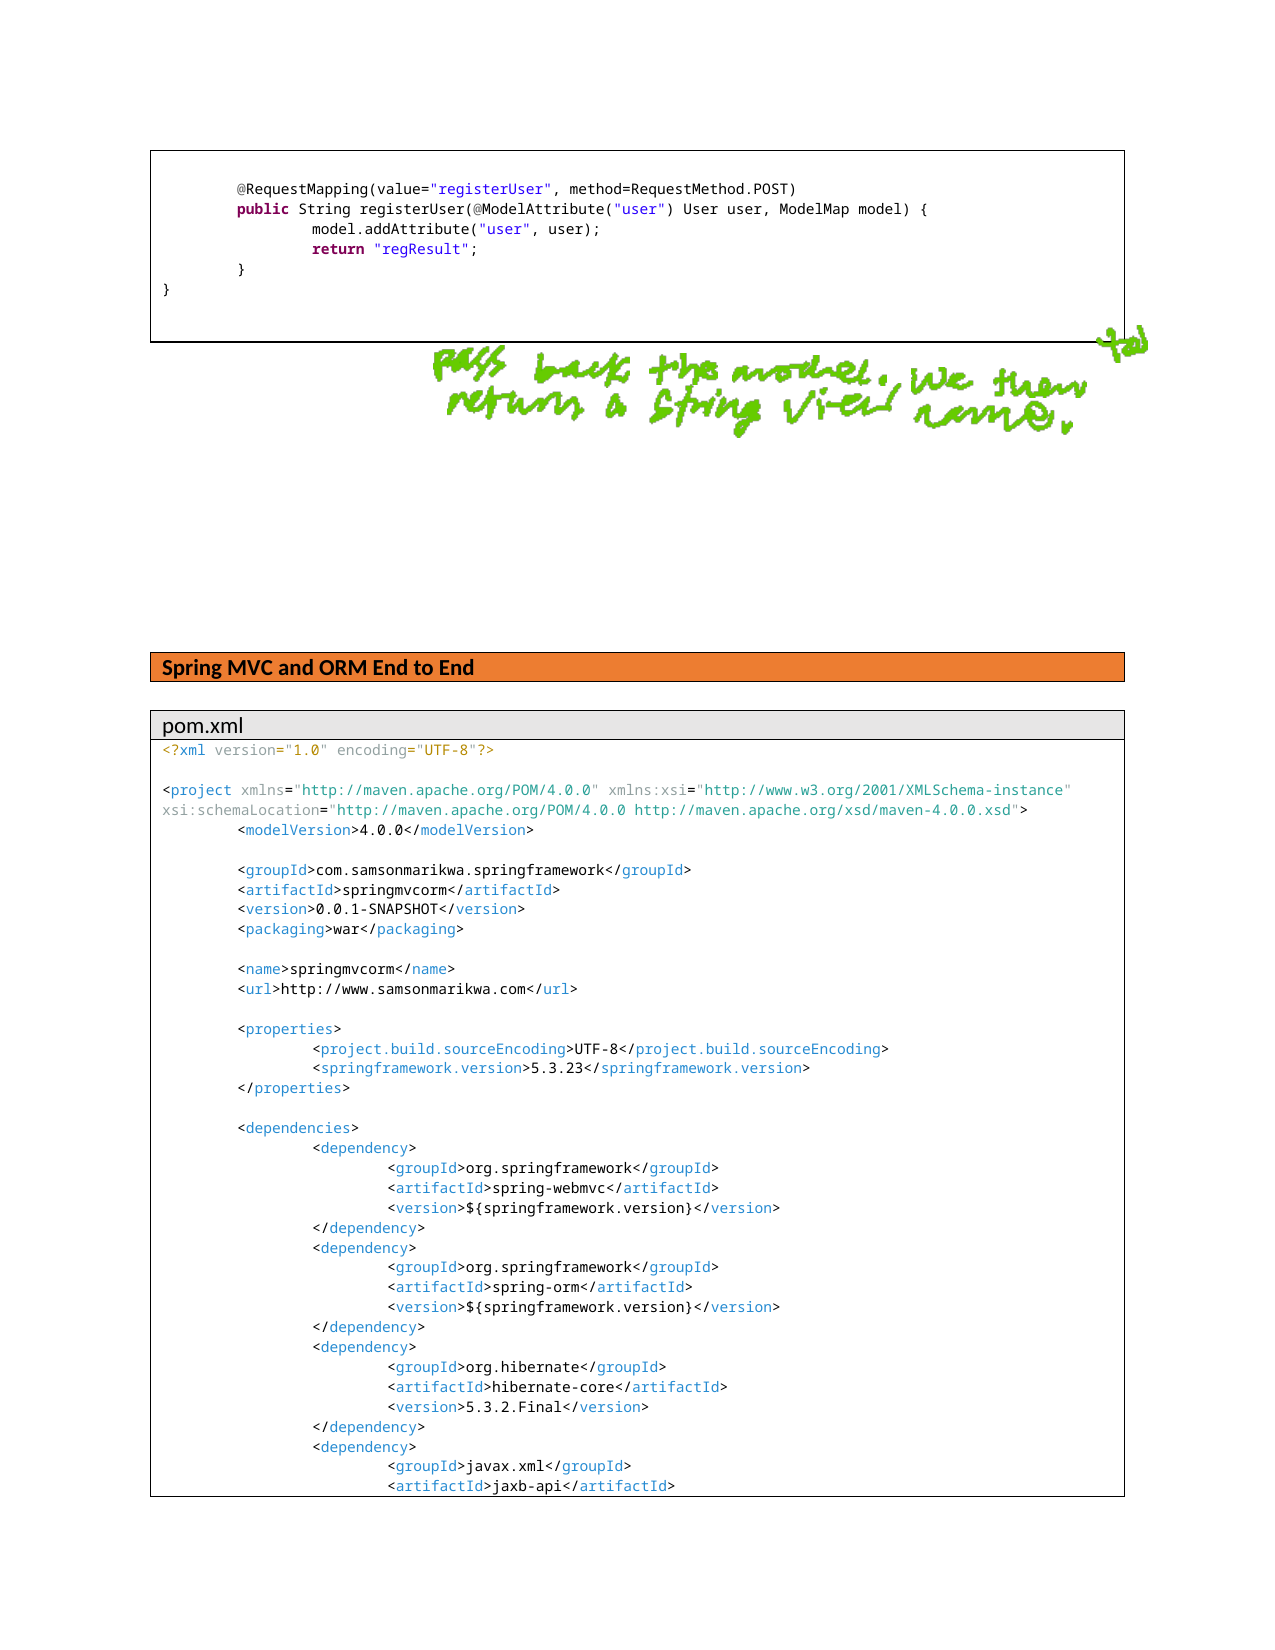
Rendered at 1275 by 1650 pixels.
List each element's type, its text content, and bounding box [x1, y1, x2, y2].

picture [1096, 325, 1148, 363]
picture [433, 345, 1087, 438]
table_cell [151, 740, 1124, 1496]
table_header pom.xml [151, 711, 1124, 739]
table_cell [151, 151, 1124, 341]
table_header Spring MVC and ORM End to End [151, 653, 1124, 681]
